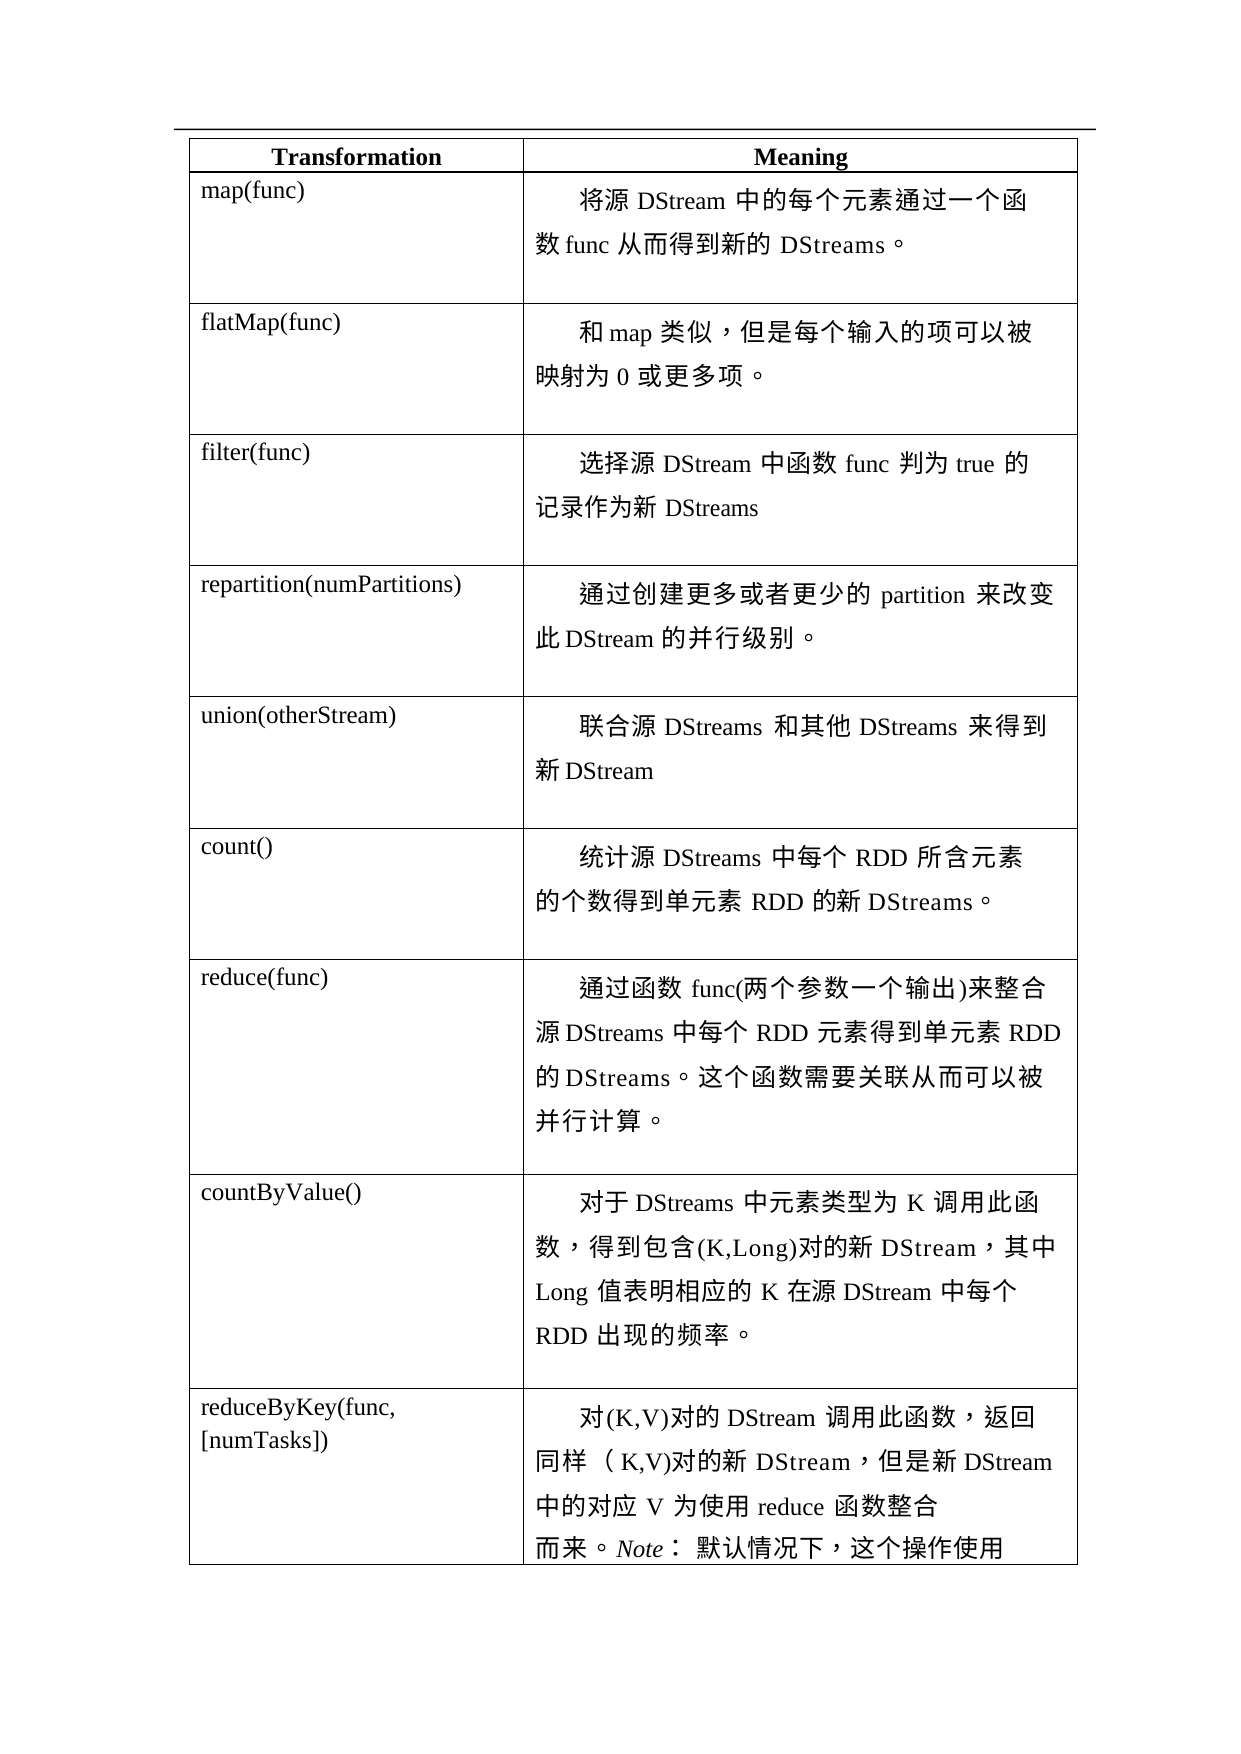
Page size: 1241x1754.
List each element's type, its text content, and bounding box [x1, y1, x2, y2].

table_cell reduceByKey(func, [numTasks]) [190, 1389, 523, 1564]
table_header Meaning [524, 139, 1077, 171]
table_cell 选择源 DStream 中函数 func 判为 true 的记录作为新 DStreams [524, 435, 1077, 565]
table_cell map(func) [190, 173, 523, 302]
table_cell 对于 DStreams 中元素类型为 K 调用此函数，得到包含(K,Long)对的新 DStream，其中Long 值表明相应的 K 在源 DStream 中每个RDD 出现的频率。 [524, 1175, 1077, 1388]
table_cell 统计源 DStreams 中每个 RDD 所含元素的个数得到单元素 RDD 的新 DStreams。 [524, 829, 1077, 959]
table_cell union(otherStream) [190, 697, 523, 828]
table_cell 通过函数 func(两个参数一个输出)来整合源 DStreams 中每个 RDD 元素得到单元素RDD 的 DStreams。这个函数需要关联从而可以被并行计算。 [524, 960, 1077, 1174]
table_cell 对(K,V)对的 DStream 调用此函数，返回同样（ K,V)对的新 DStream，但是新DStream 中的对应 V 为使用 reduce 函数整合 而来。Note： 默认情况下，这个操作使用 [524, 1389, 1077, 1564]
table_cell 和 map 类似，但是每个输入的项可以被映射为 0 或更多项。 [524, 304, 1077, 434]
table_cell flatMap(func) [190, 304, 523, 434]
table_cell reduce(func) [190, 960, 523, 1174]
table_cell countByValue() [190, 1175, 523, 1388]
table_cell filter(func) [190, 435, 523, 565]
table_header Transformation [190, 139, 523, 171]
table_cell 将源 DStream 中的每个元素通过一个函数 func 从而得到新的 DStreams。 [524, 173, 1077, 302]
table_cell 通过创建更多或者更少的 partition 来改变此 DStream 的并行级别。 [524, 566, 1077, 696]
table_cell repartition(numPartitions) [190, 566, 523, 696]
table_cell count() [190, 829, 523, 959]
table_cell 联合源 DStreams 和其他 DStreams 来得到新 DStream [524, 697, 1077, 828]
